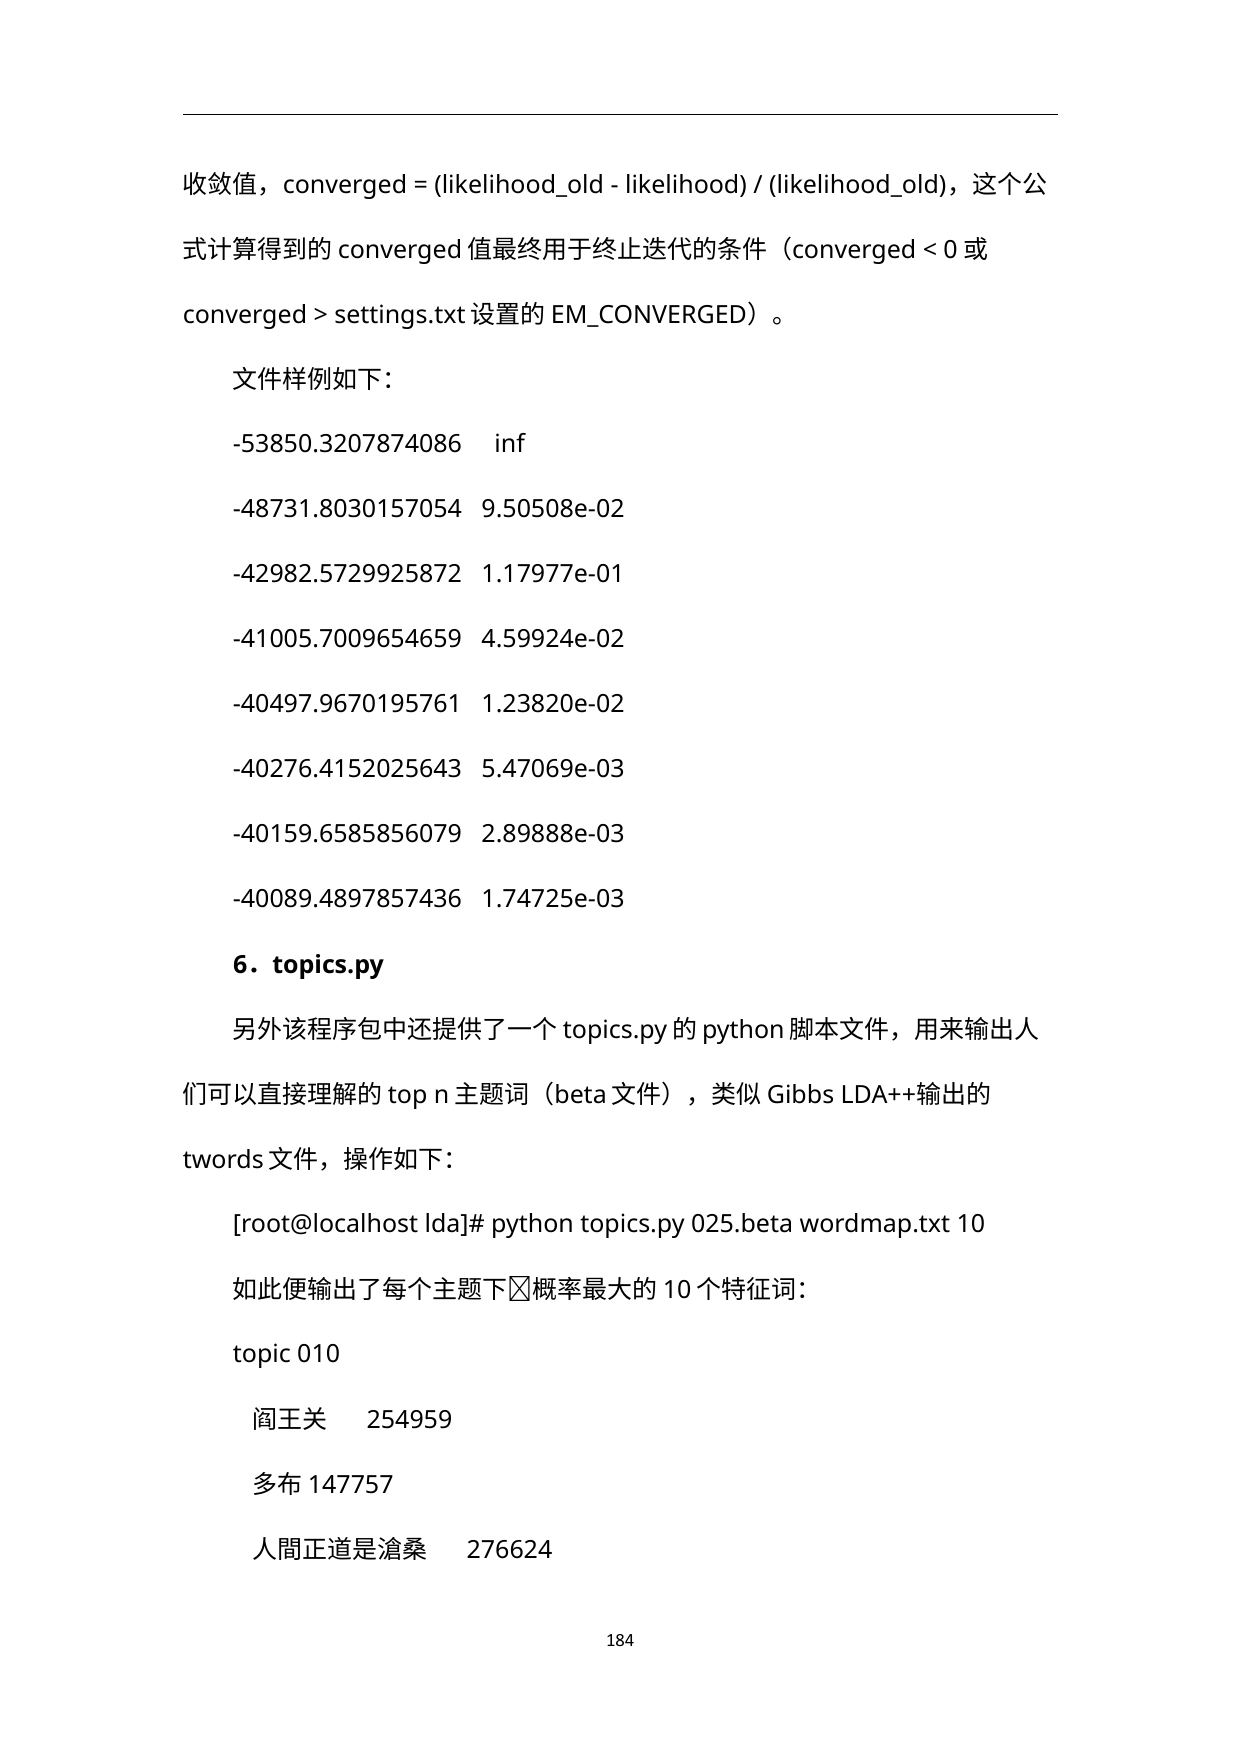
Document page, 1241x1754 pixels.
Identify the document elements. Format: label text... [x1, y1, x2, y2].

text -41005.7009654659 4.59924e-02 [183, 605, 1058, 670]
text -40276.4152025643 5.47069e-03 [183, 735, 1058, 800]
text 多布 147757 [183, 1450, 1058, 1515]
text 人間正道是滄桑 276624 [183, 1515, 1058, 1580]
text -48731.8030157054 9.50508e-02 [183, 475, 1058, 540]
text 文件样例如下： [183, 345, 1058, 410]
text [183, 150, 1058, 345]
text -53850.3207874086 inf [183, 410, 1058, 475]
text 如此便输出了每个主题下概率最大的10个特征词： [183, 1255, 1058, 1320]
text 6．topics.py [183, 930, 1058, 995]
text -40089.4897857436 1.74725e-03 [183, 865, 1058, 930]
text -40497.9670195761 1.23820e-02 [183, 670, 1058, 735]
text topic 010 [183, 1320, 1058, 1385]
text -42982.5729925872 1.17977e-01 [183, 540, 1058, 605]
text 另外该程序包中还提供了一个topics.py的python脚本文件，用来输出人们可以直接理解的top n主题词（beta文件），类似Gibbs LDA++输出的twords文件，操作如下： [183, 995, 1058, 1190]
text 阎王关 254959 [183, 1385, 1058, 1450]
text [root@localhost lda]# python topics.py 025.beta wordmap.txt 10 [183, 1190, 1058, 1255]
text -40159.6585856079 2.89888e-03 [183, 800, 1058, 865]
